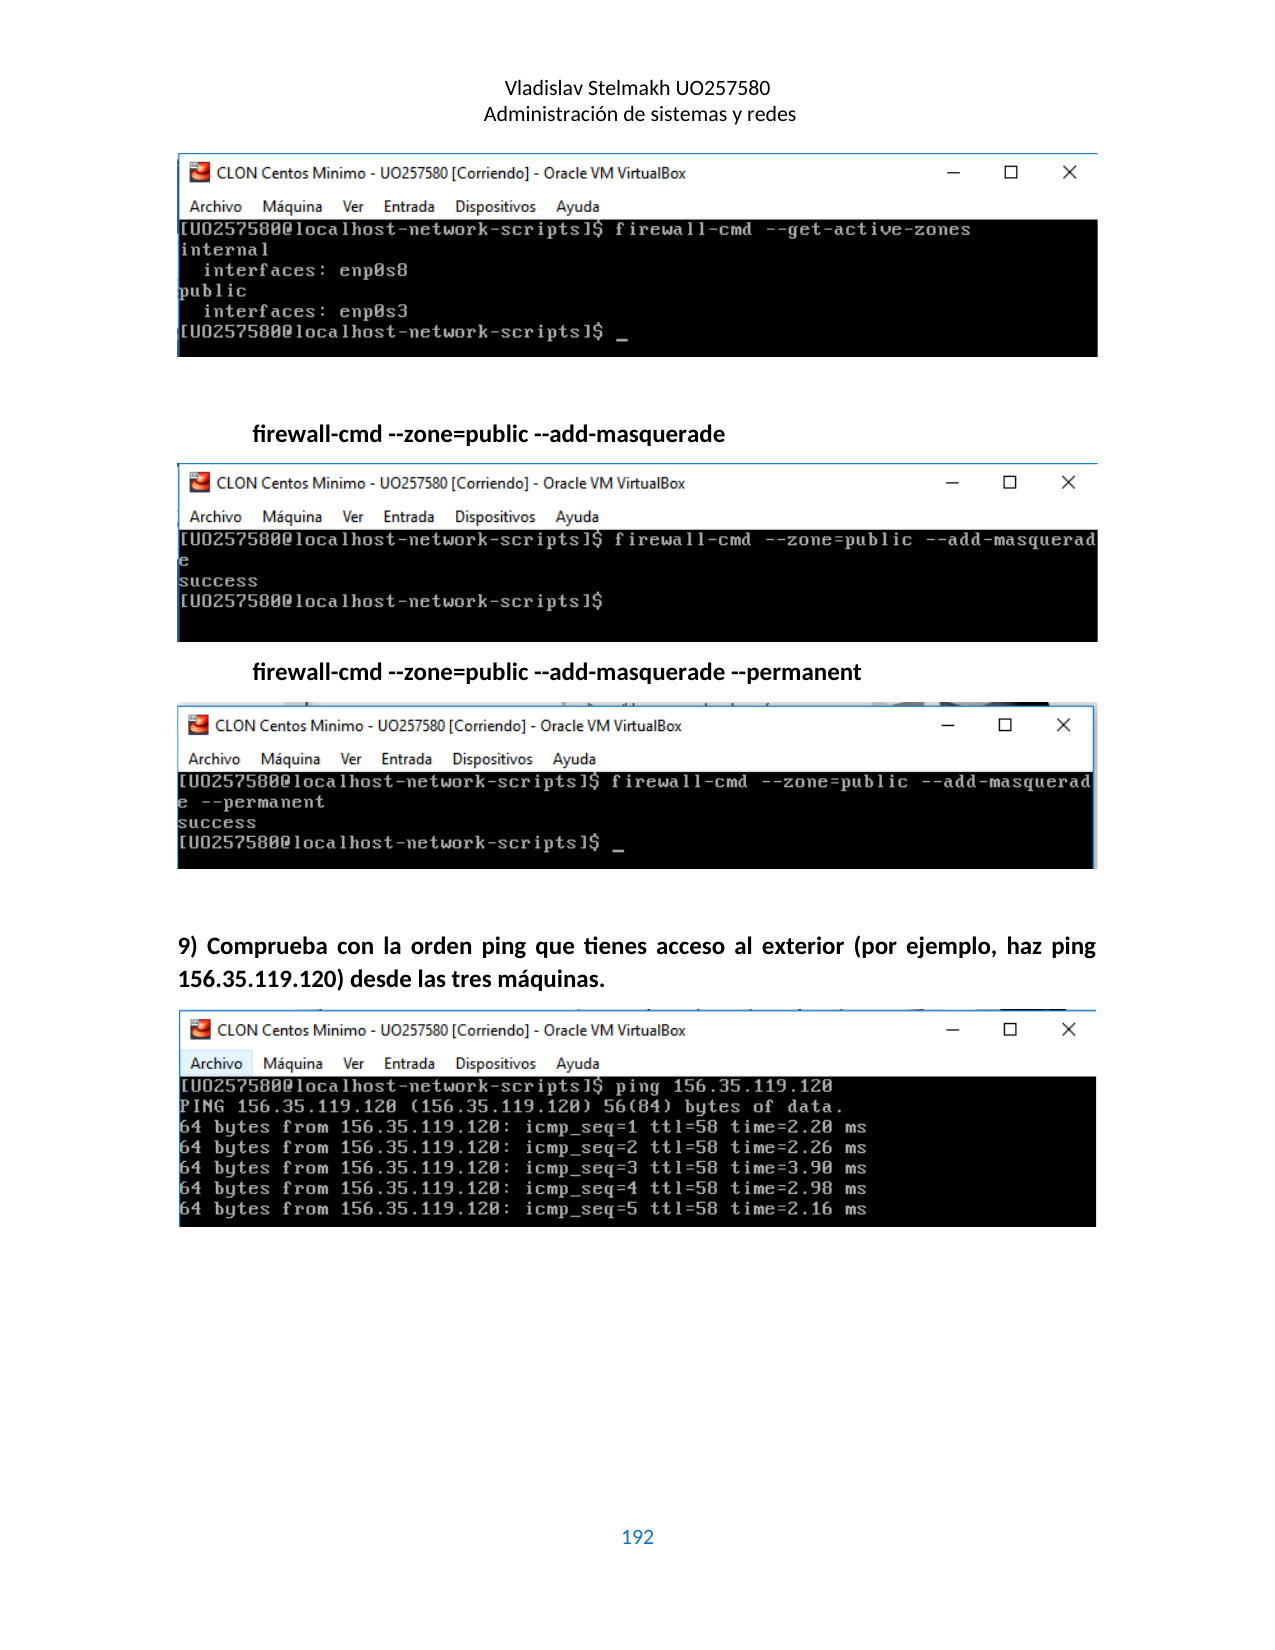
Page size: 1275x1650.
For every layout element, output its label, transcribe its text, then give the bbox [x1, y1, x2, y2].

picture [177, 153, 1098, 357]
picture [179, 1009, 1097, 1227]
picture [177, 463, 1098, 642]
text 9) Comprueba con la orden ping que tienes acceso al exterior (por ejemplo, haz ping 156.35.119.120) desde las tres máquinas. [177, 930, 1098, 994]
text firewall-cmd --zone=public --add-masquerade [177, 418, 1098, 448]
text firewall-cmd --zone=public --add-masquerade --permanent [177, 656, 1098, 687]
picture [177, 702, 1098, 869]
